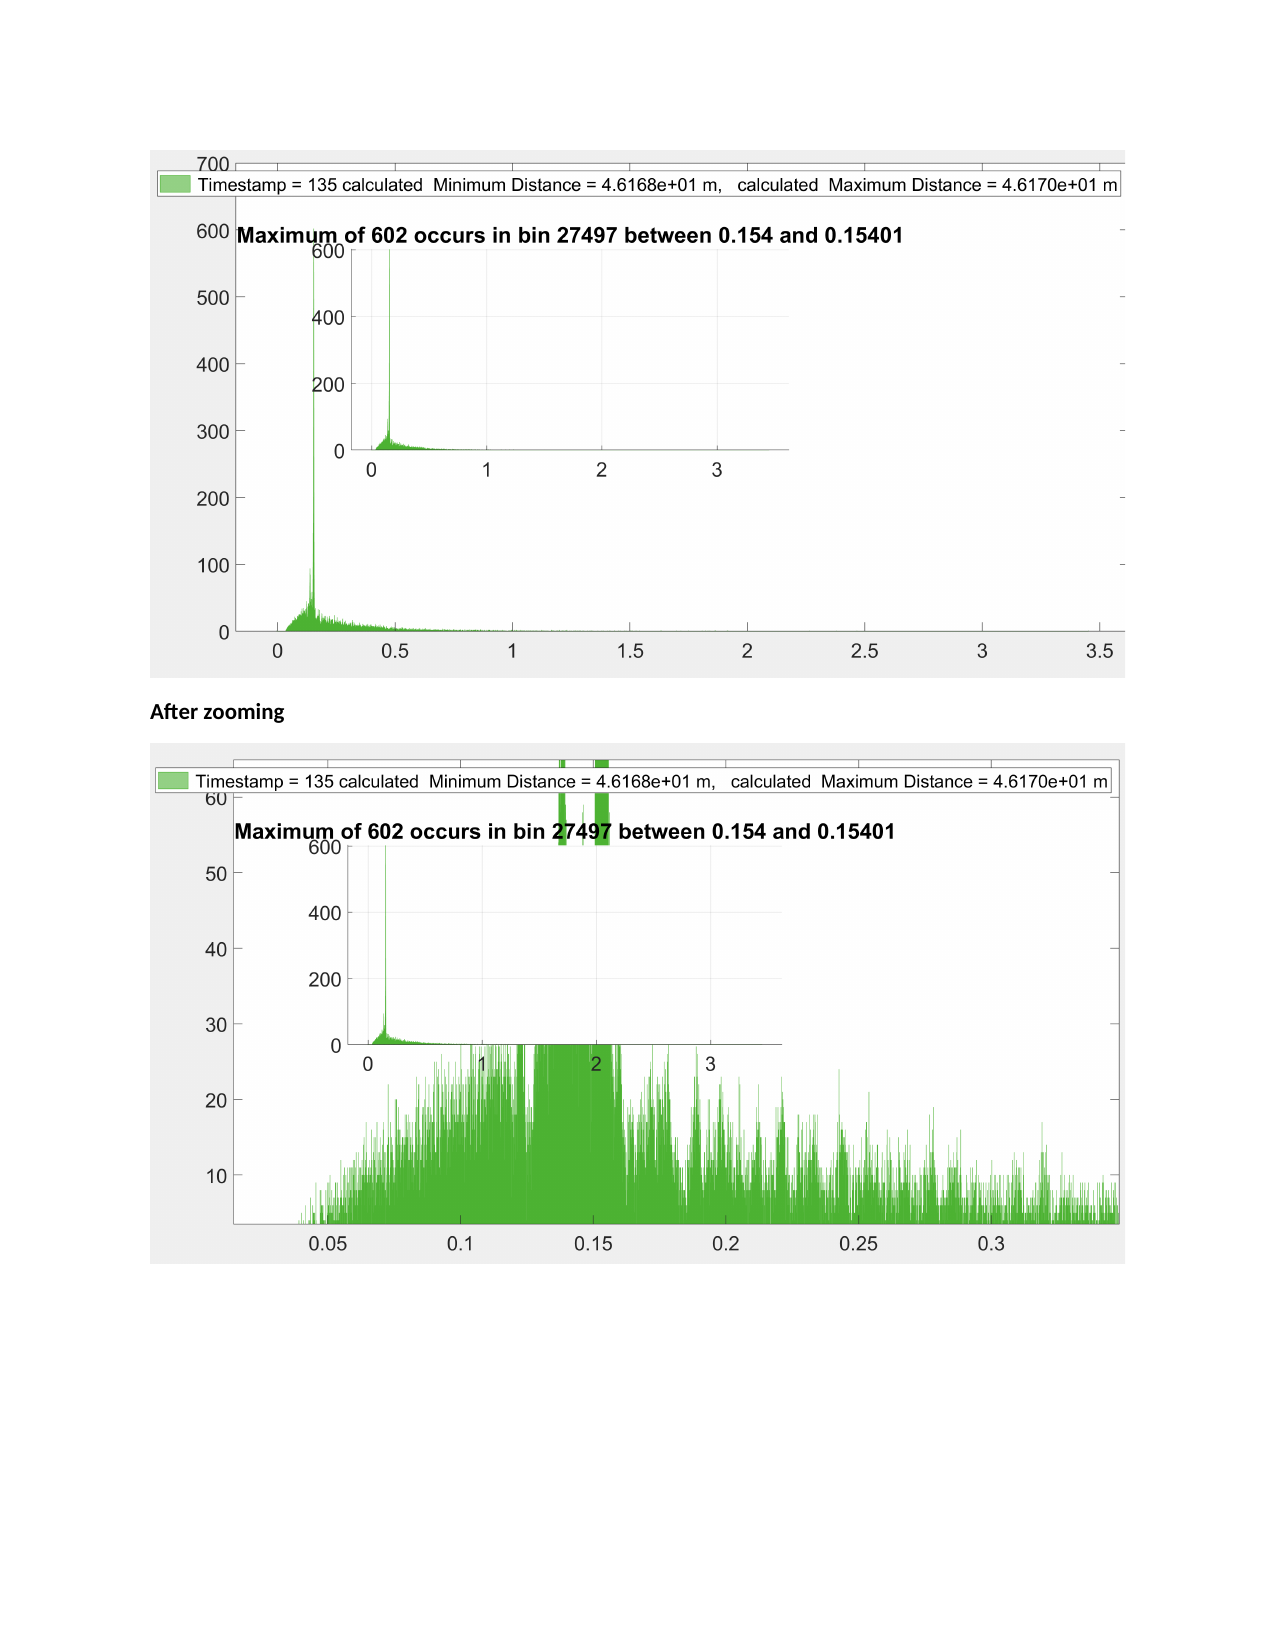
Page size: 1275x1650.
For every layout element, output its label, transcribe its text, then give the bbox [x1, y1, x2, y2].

picture [150, 743, 1125, 1264]
text After zooming [150, 697, 1125, 725]
picture [150, 150, 1125, 678]
